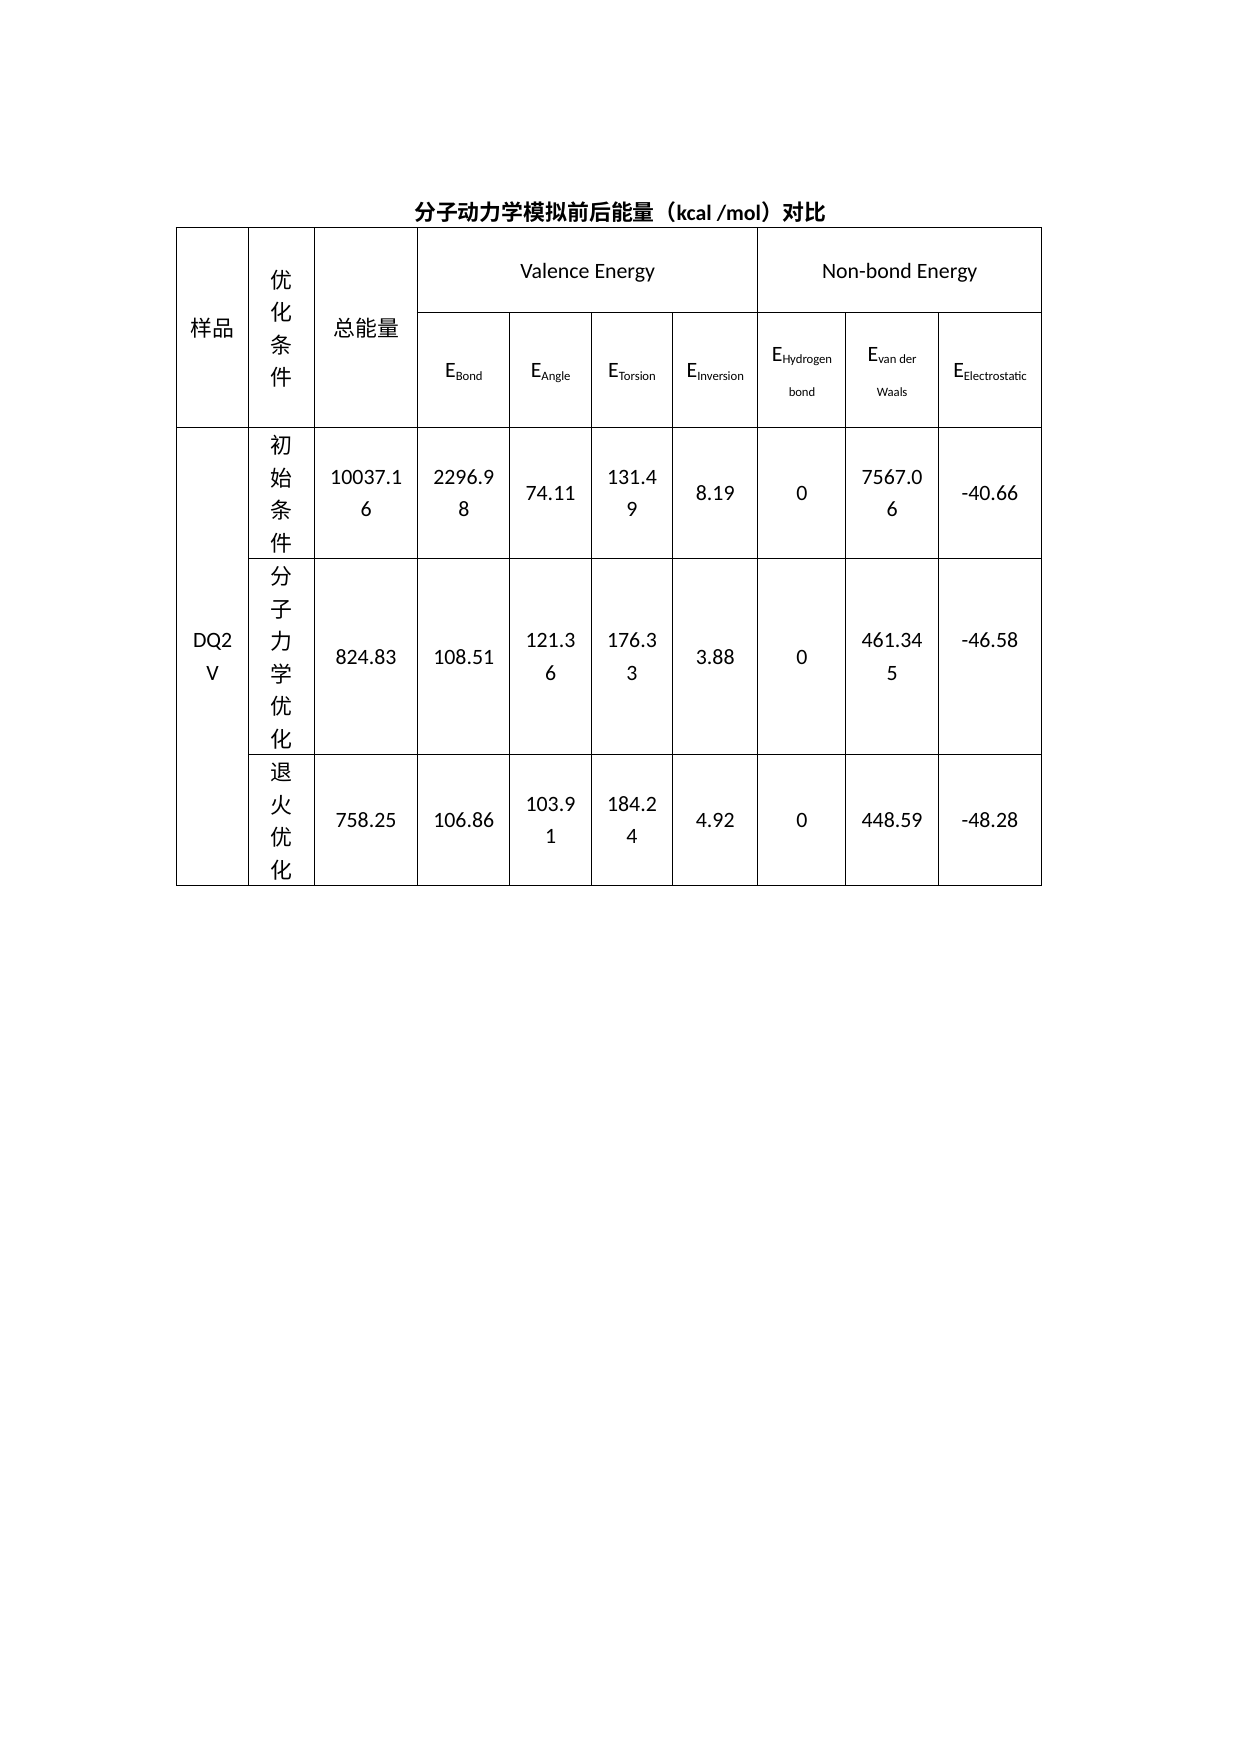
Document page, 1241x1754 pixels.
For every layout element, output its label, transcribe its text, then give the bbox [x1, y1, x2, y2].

table_cell 448.59 [846, 755, 938, 885]
table_cell 103.91 [510, 755, 591, 885]
table_cell ETorsion [592, 313, 672, 427]
table_header 优化条件 [249, 228, 314, 427]
table_cell 824.83 [315, 559, 417, 754]
table_cell Evan der Waals [846, 313, 938, 427]
table_cell EHydrogen bond [758, 313, 845, 427]
text 分子动力学模拟前后能量（kcal /mol）对比 [187, 194, 1053, 227]
table_cell 4.92 [673, 755, 757, 885]
table_header Valence Energy [418, 228, 757, 312]
table_cell EInversion [673, 313, 757, 427]
table_cell 3.88 [673, 559, 757, 754]
table_cell 10037.16 [315, 428, 417, 558]
table_cell 106.86 [418, 755, 509, 885]
table_cell DQ2V [177, 428, 248, 885]
table_cell 184.24 [592, 755, 672, 885]
table_cell 0 [758, 559, 845, 754]
table_header 总能量 [315, 228, 417, 427]
table_cell -40.66 [939, 428, 1041, 558]
table_cell EAngle [510, 313, 591, 427]
table_cell 7567.06 [846, 428, 938, 558]
table_cell EBond [418, 313, 509, 427]
table_cell 8.19 [673, 428, 757, 558]
table_cell 758.25 [315, 755, 417, 885]
table_header Non-bond Energy [758, 228, 1041, 312]
table_header 样品 [177, 228, 248, 427]
table_cell 0 [758, 755, 845, 885]
table_cell 分子力学优化 [249, 559, 314, 754]
table_cell 176.33 [592, 559, 672, 754]
table_cell 131.49 [592, 428, 672, 558]
table_cell -48.28 [939, 755, 1041, 885]
table_cell -46.58 [939, 559, 1041, 754]
table_cell 退火优化 [249, 755, 314, 885]
table_cell 2296.98 [418, 428, 509, 558]
table_cell 108.51 [418, 559, 509, 754]
table_cell 121.36 [510, 559, 591, 754]
table_cell EElectrostatic [939, 313, 1041, 427]
table_cell 初始条件 [249, 428, 314, 558]
table_cell 461.345 [846, 559, 938, 754]
table_cell 0 [758, 428, 845, 558]
table_cell 74.11 [510, 428, 591, 558]
